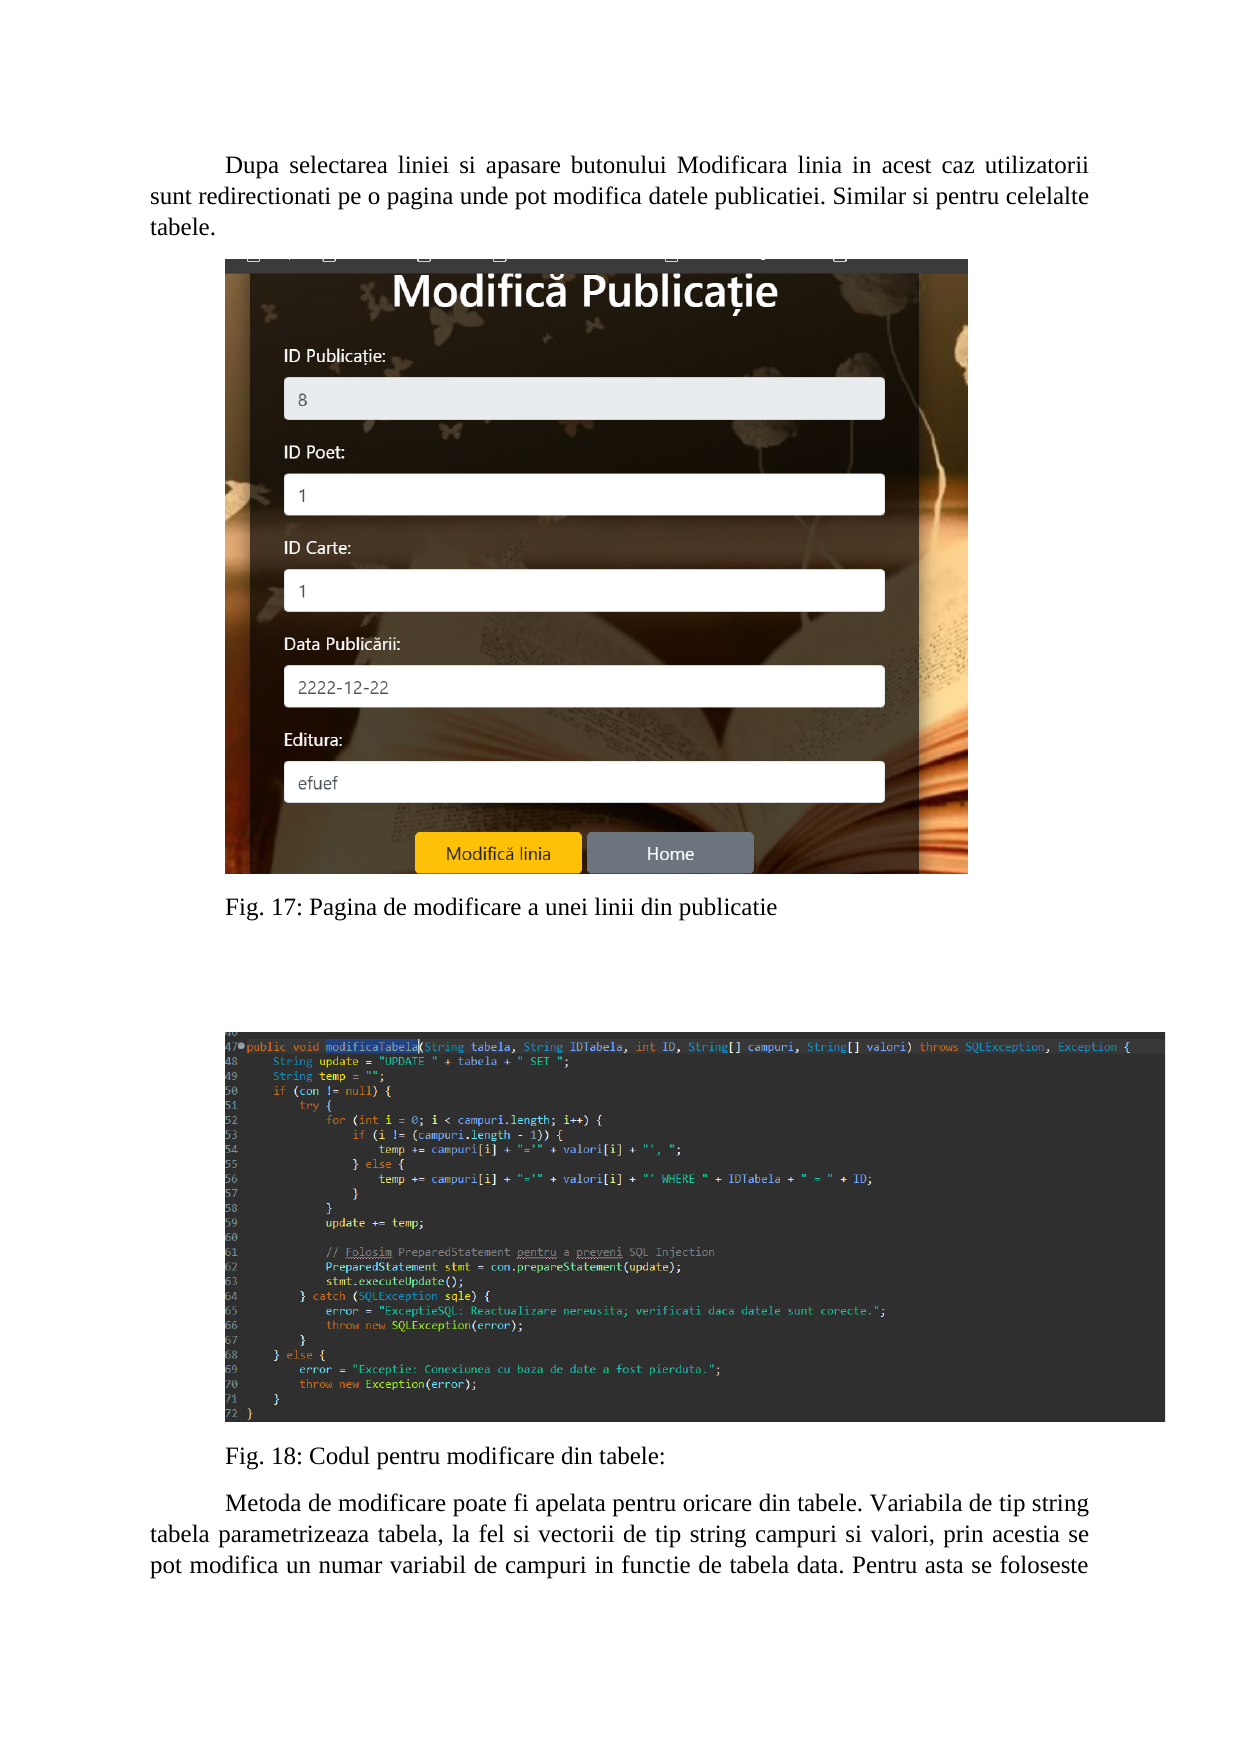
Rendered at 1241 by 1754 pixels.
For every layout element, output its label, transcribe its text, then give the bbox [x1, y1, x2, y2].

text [150, 1488, 1090, 1579]
picture [225, 259, 968, 874]
text Fig. 17: Pagina de modificare a unei linii din publicatie [150, 892, 1090, 921]
picture [225, 1032, 1166, 1422]
text Fig. 18: Codul pentru modificare din tabele: [150, 1441, 1090, 1469]
text Dupa selectarea liniei si apasare butonului Modificara linia in acest caz utilizatorii sunt redirectionati pe o pagina unde pot modifica datele publicatiei. Similar si pentru celelalte tabele. [150, 150, 1090, 241]
